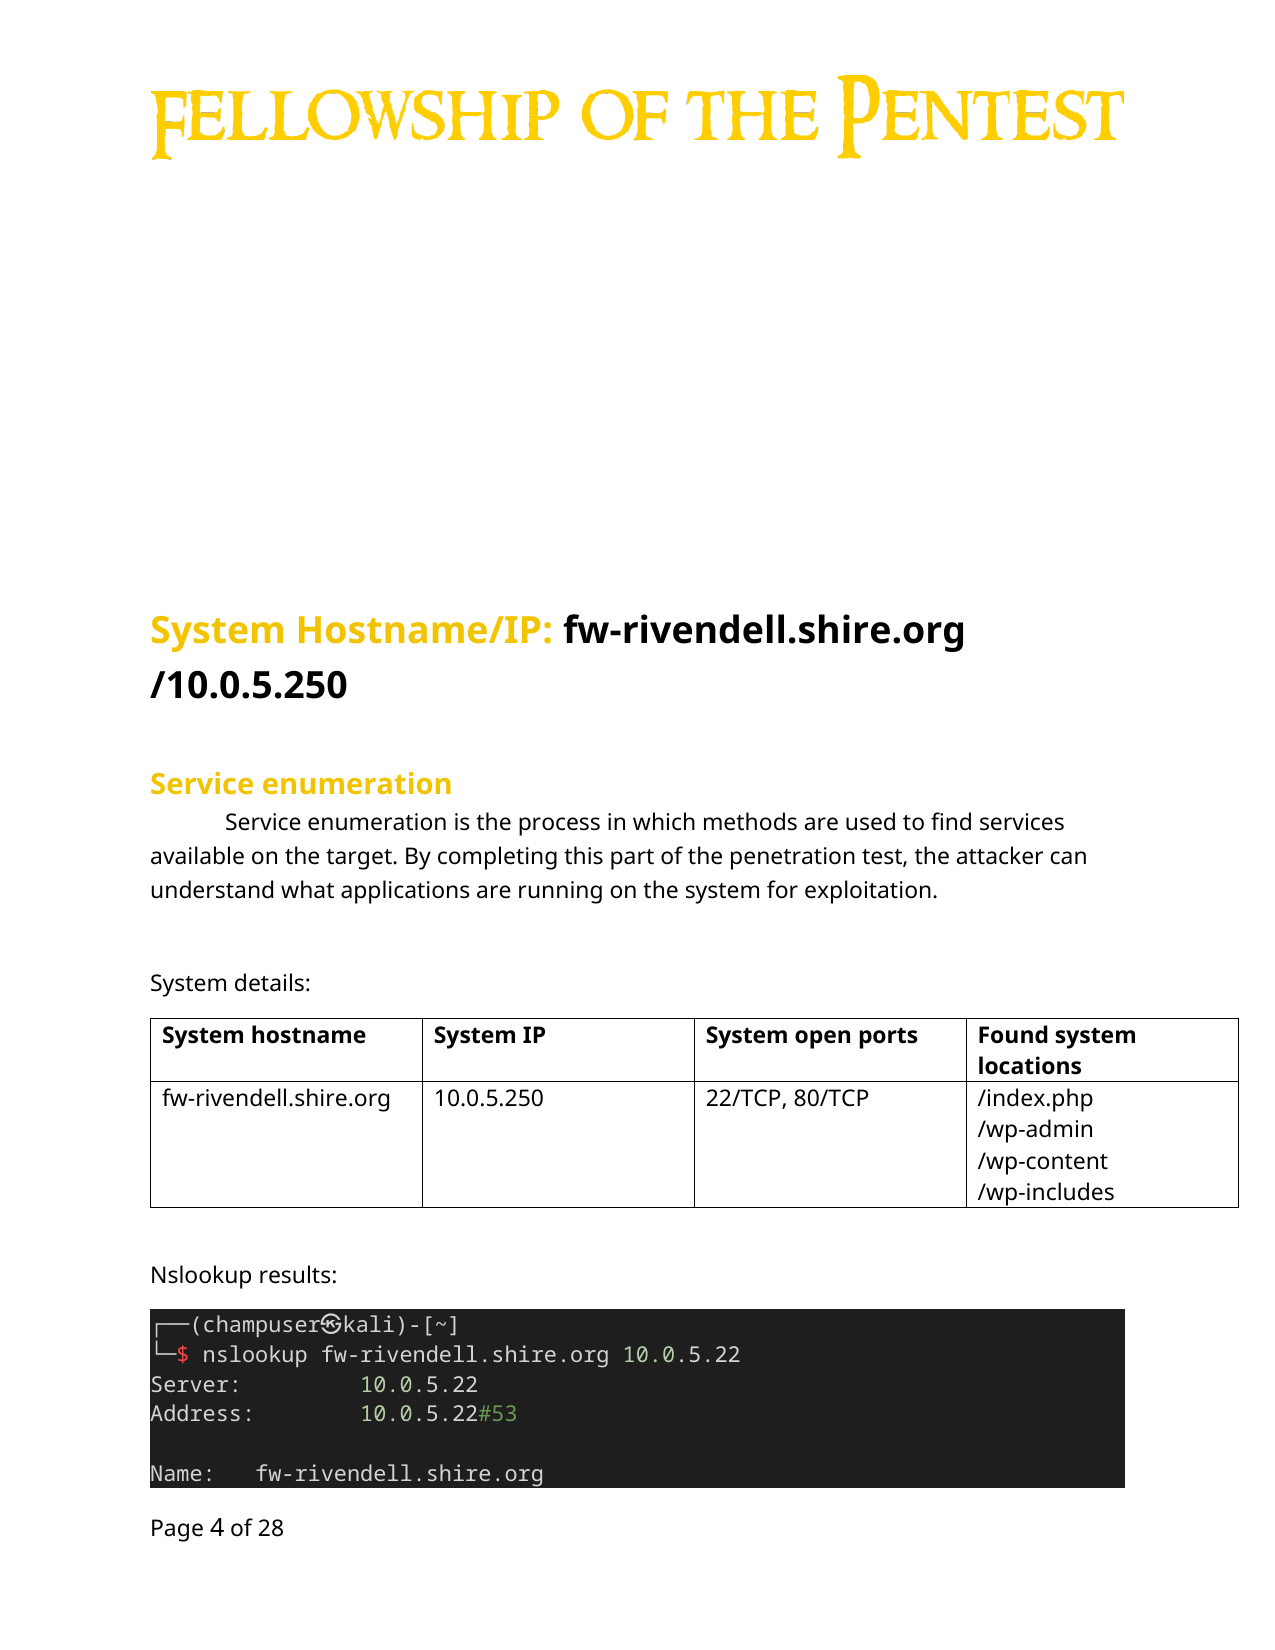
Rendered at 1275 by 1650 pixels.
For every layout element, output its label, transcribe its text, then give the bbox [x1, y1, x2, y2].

table_cell fw-rivendell.shire.org [151, 1082, 422, 1207]
subtitle Service enumeration [150, 763, 1125, 803]
text └─$ nslookup fw-rivendell.shire.org 10.0.5.22 [150, 1339, 1125, 1368]
text Service enumeration is the process in which methods are used to find services available on the target. By completing this part of the penetration test, the attacker can understand what applications are running on the system for exploitation. [150, 806, 1125, 905]
table_cell 22/TCP, 80/TCP [695, 1082, 966, 1207]
subtitle System Hostname/IP: fw-rivendell.shire.org /10.0.5.250 [150, 603, 1125, 709]
text Nslookup results: [150, 1258, 1125, 1290]
text Address: 10.0.5.22#53 [150, 1398, 1125, 1428]
picture [150, 75, 1124, 160]
text ┌──(champuser㉿kali)-[~] [150, 1309, 1125, 1339]
text Server: 10.0.5.22 [150, 1368, 1125, 1398]
table_header System hostname [151, 1019, 422, 1081]
table_cell 10.0.5.250 [423, 1082, 694, 1207]
table_header System open ports [695, 1019, 966, 1081]
text System details: [150, 967, 1125, 998]
text Name: fw-rivendell.shire.org [150, 1458, 1125, 1488]
table_header System IP [423, 1019, 694, 1081]
table_header Found system locations [967, 1019, 1238, 1081]
table_cell /index.php /wp-admin /wp-content /wp-includes [967, 1082, 1238, 1207]
